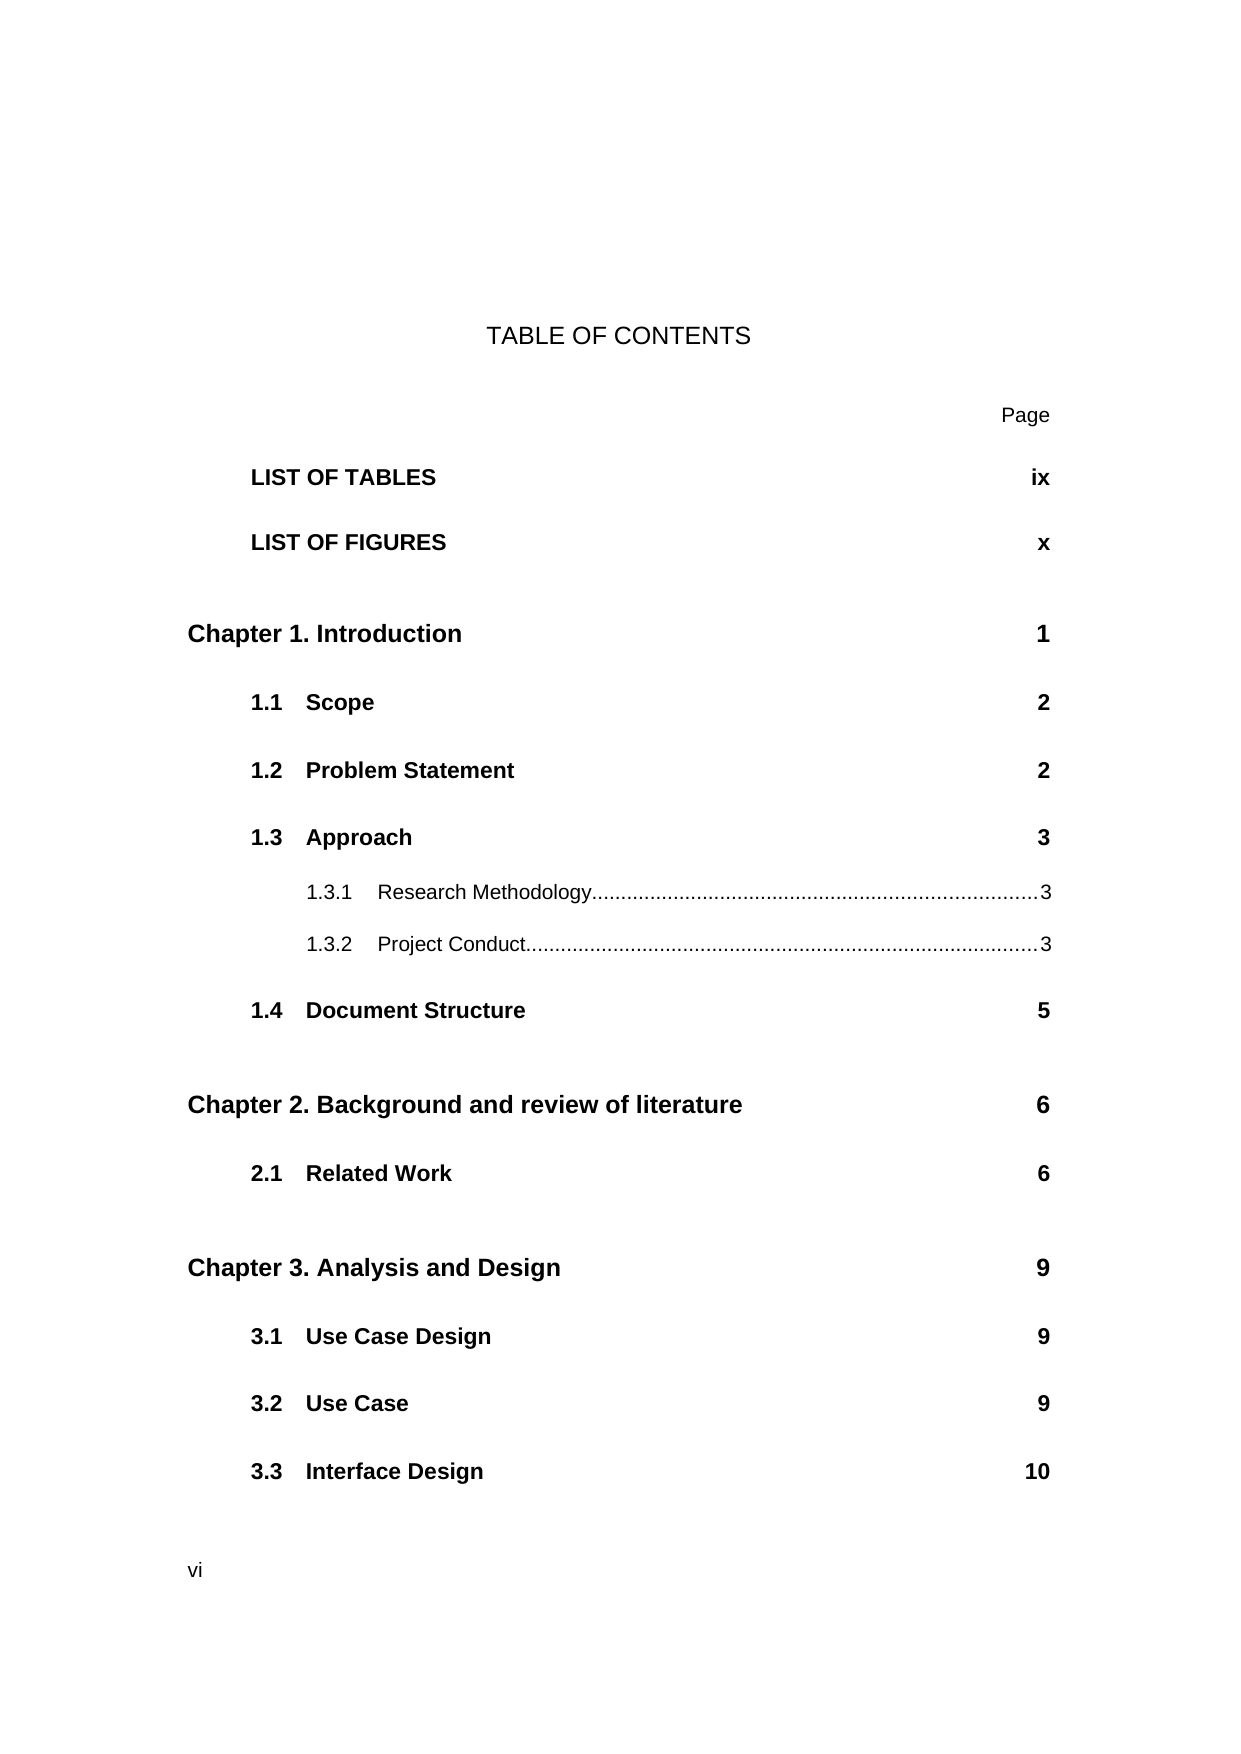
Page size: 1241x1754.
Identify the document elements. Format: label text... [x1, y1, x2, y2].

text 1.1 Scope 2 [251, 689, 1050, 716]
text 1.4 Document Structure 5 [251, 997, 1050, 1024]
text 3.2 Use Case 9 [251, 1390, 1050, 1417]
text Page [187, 403, 1050, 427]
text 3.3 Interface Design 10 [251, 1458, 1050, 1484]
text 1.3 Approach 3 [251, 824, 1050, 851]
text 1.3.2 Project Conduct 3 [306, 932, 1050, 956]
text Chapter 1. Introduction 1 [187, 619, 1050, 648]
text LIST OF TABLES ix [251, 464, 1050, 490]
text Chapter 3. Analysis and Design 9 [187, 1253, 1050, 1281]
text TABLE OF CONTENTS [187, 321, 1050, 349]
text 1.3.1 Research Methodology 3 [306, 879, 1050, 903]
text 1.2 Problem Statement 2 [251, 757, 1050, 783]
text 2.1 Related Work 6 [251, 1160, 1050, 1186]
text LIST OF FIGURES x [251, 529, 1050, 555]
text 3.1 Use Case Design 9 [251, 1323, 1050, 1349]
text Chapter 2. Background and review of literature 6 [187, 1090, 1050, 1119]
